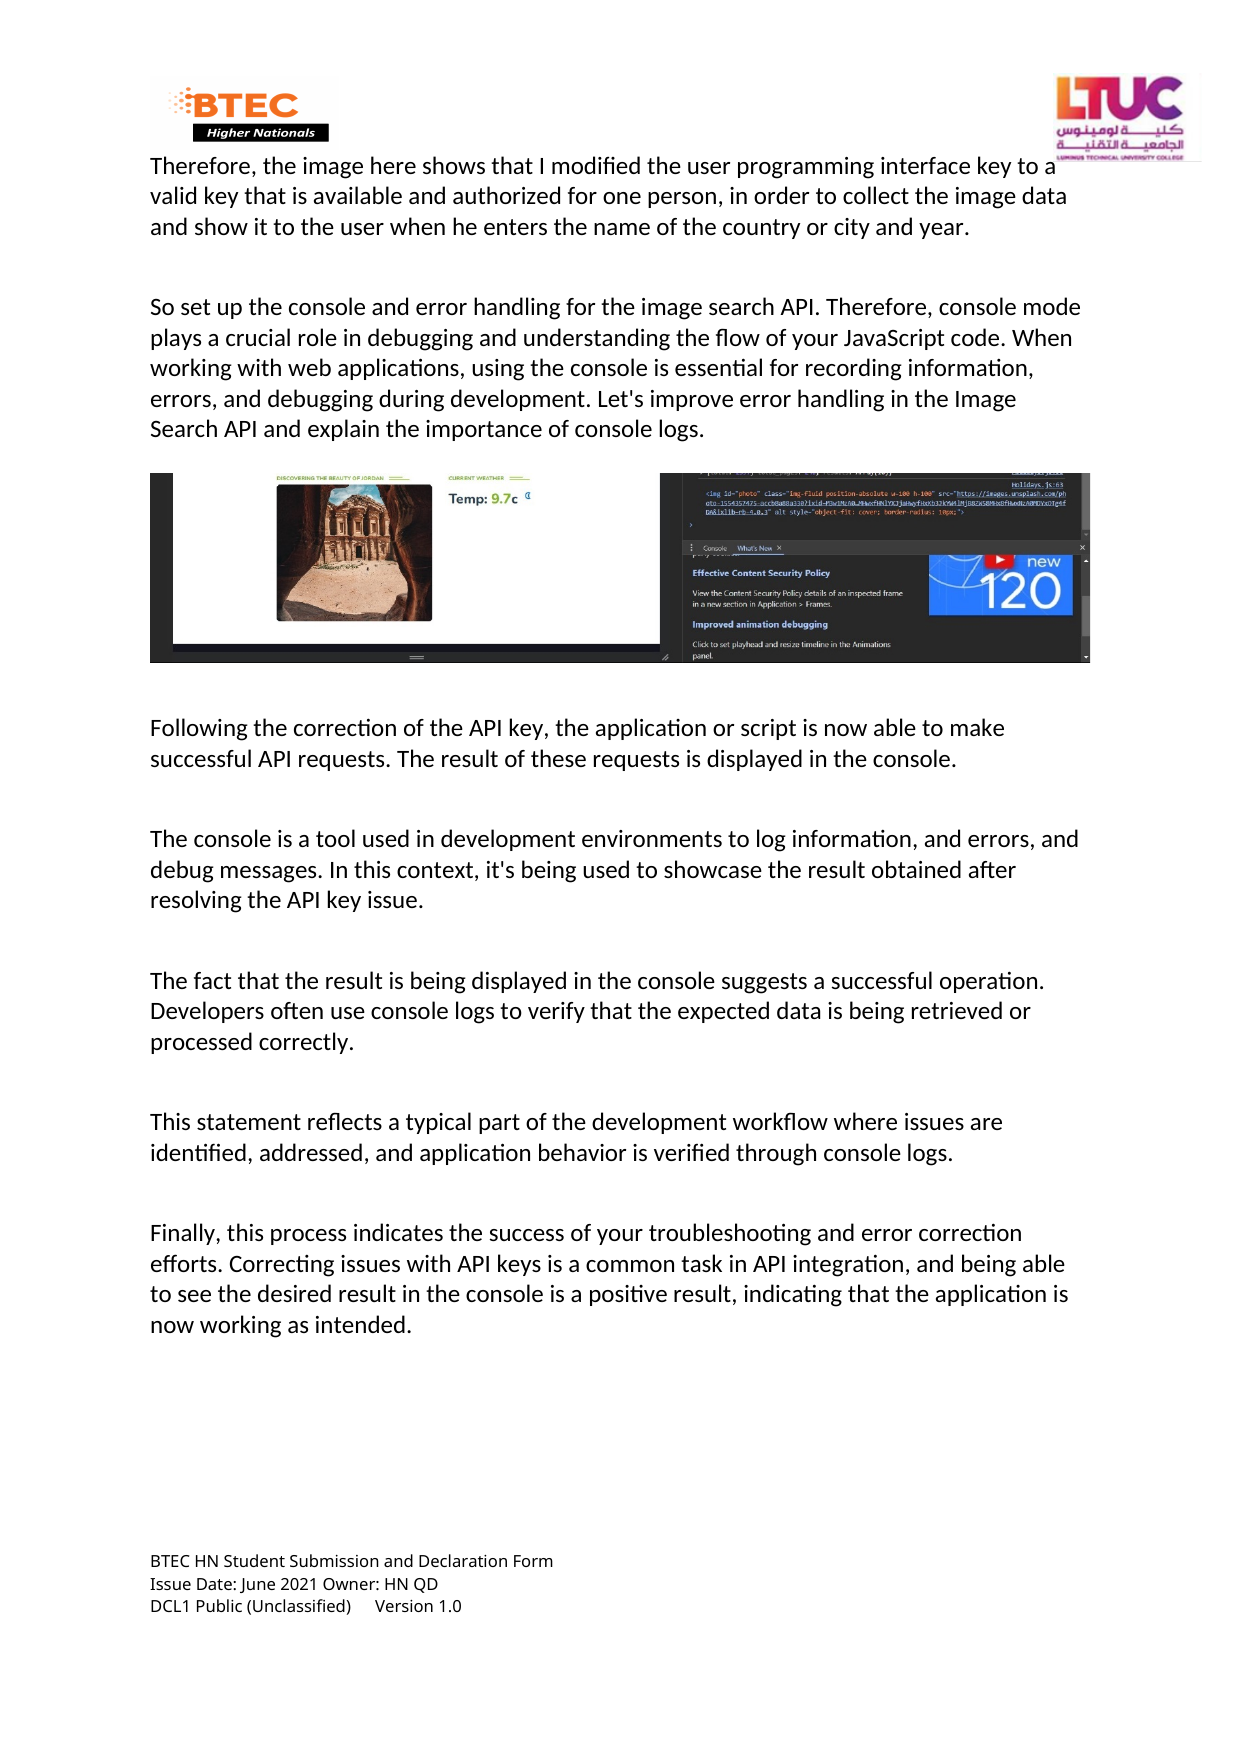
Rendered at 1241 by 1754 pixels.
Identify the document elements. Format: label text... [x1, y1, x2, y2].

picture [150, 76, 339, 150]
picture [1053, 73, 1202, 163]
text The console is a tool used in development environments to log information, and errors, and debug messages. In this context, it's being used to showcase the result obtained after resolving the API key issue. [150, 823, 1090, 915]
text Finally, this process indicates the success of your troubleshooting and error correction efforts. Correcting issues with API keys is a common task in API integration, and being able to see the desired result in the console is a positive result, indicating that the application is now working as intended. [150, 1217, 1090, 1339]
text This statement reflects a typical part of the development workflow where issues are identified, addressed, and application behavior is verified through console logs. [150, 1106, 1090, 1167]
text Therefore, the image here shows that I modified the user programming interface key to a valid key that is available and authorized for one person, in order to collect the image data and show it to the user when he enters the name of the country or city and year. [150, 150, 1090, 242]
text So set up the console and error handling for the image search API. Therefore, console mode plays a crucial role in debugging and understanding the flow of your JavaScript code. When working with web applications, using the console is essential for recording information, errors, and debugging during development. Let's improve error handling in the Image Search API and explain the importance of console logs. [150, 292, 1090, 444]
text The fact that the result is being displayed in the console suggests a successful operation. Developers often use console logs to verify that the expected data is being retrieved or processed correctly. [150, 965, 1090, 1056]
picture [150, 473, 1091, 663]
text Following the correction of the API key, the application or script is now able to make successful API requests. The result of these requests is displayed in the console. [150, 712, 1090, 773]
